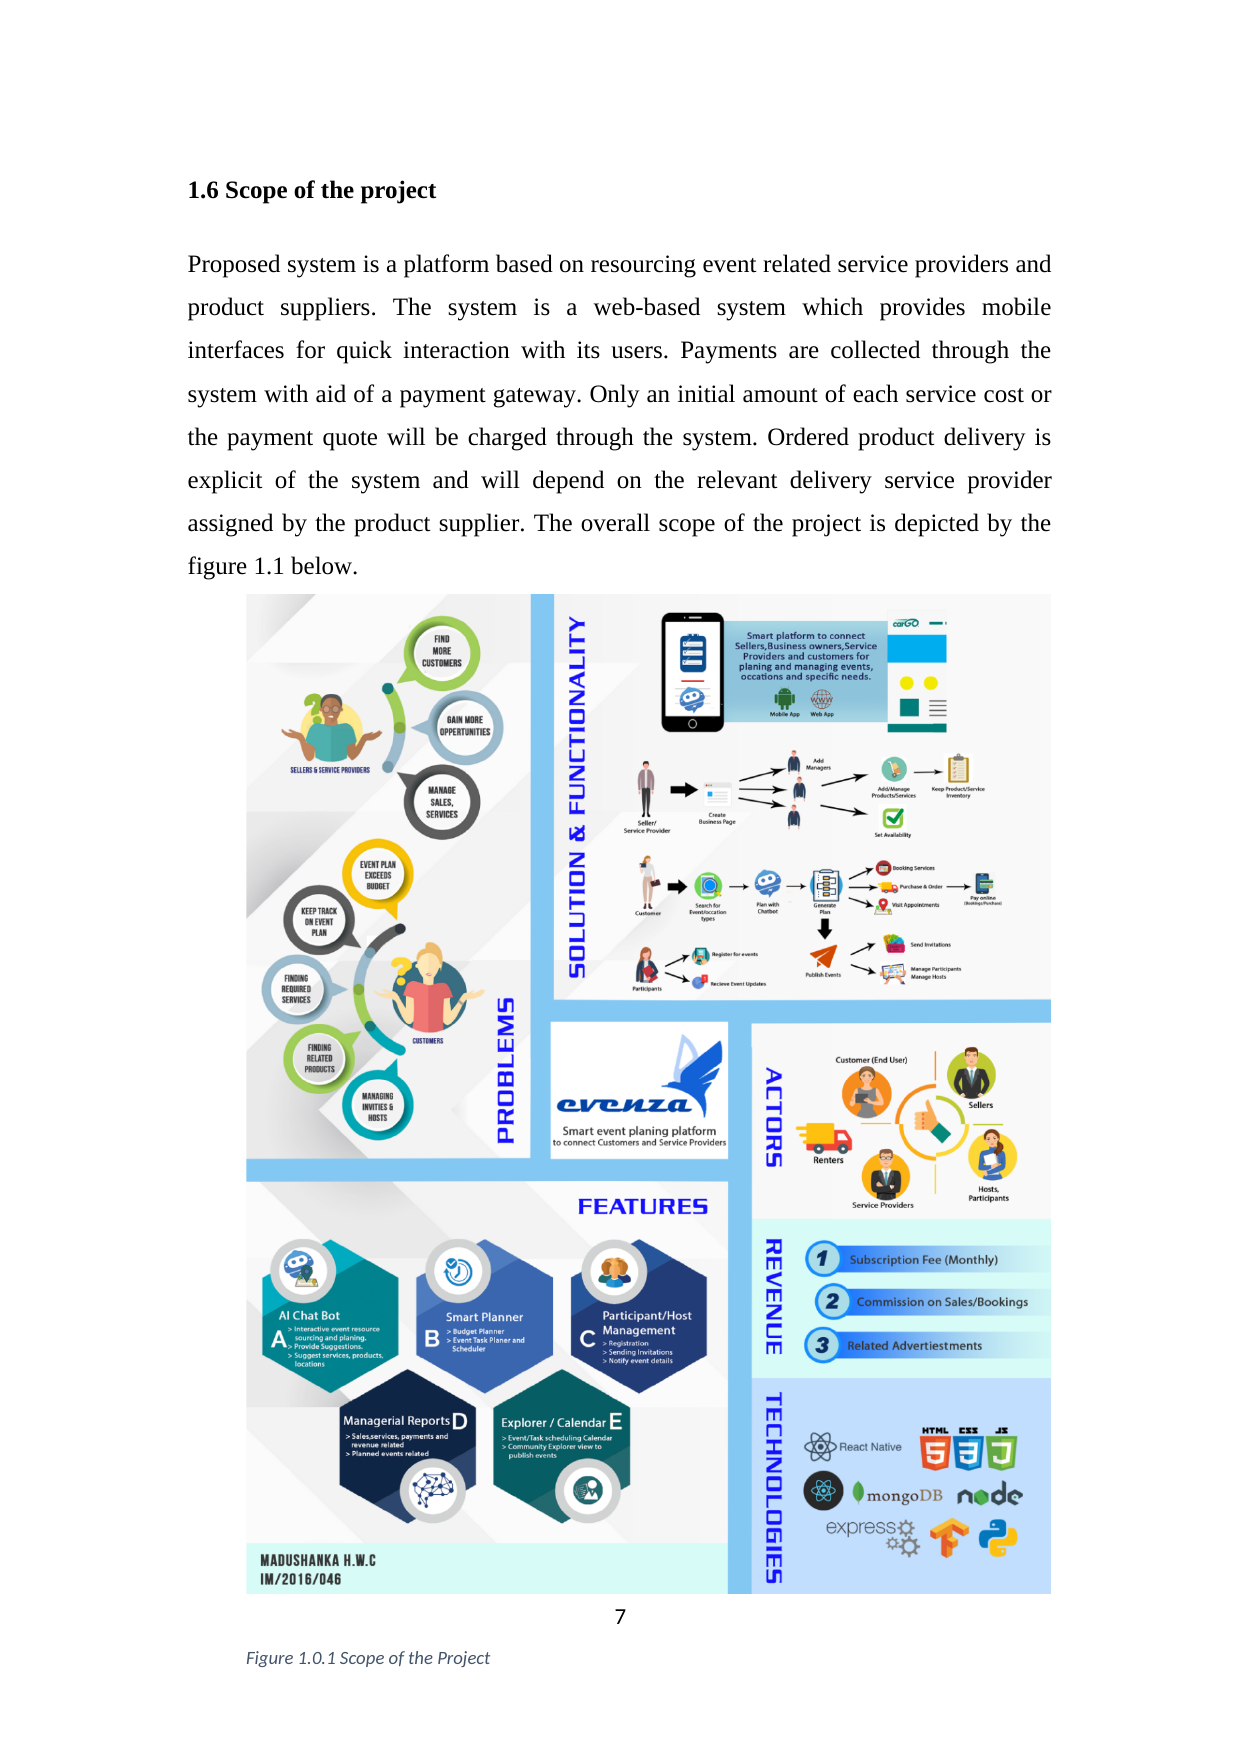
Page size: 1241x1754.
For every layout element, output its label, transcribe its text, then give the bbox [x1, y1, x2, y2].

subtitle 1.6 Scope of the project [187, 175, 1053, 204]
text Proposed system is a platform based on resourcing event related service providers and product suppliers. The system is a web-based system which provides mobile interfaces for quick interaction with its users. Payments are collected through the system with aid of a payment gateway. Only an initial amount of each service cost or the payment quote will be charged through the system. Ordered product delivery is explicit of the system and will depend on the relevant delivery service provider assigned by the product supplier. The overall scope of the project is depicted by the figure 1.1 below. [187, 249, 1053, 580]
picture [246, 594, 1051, 1594]
